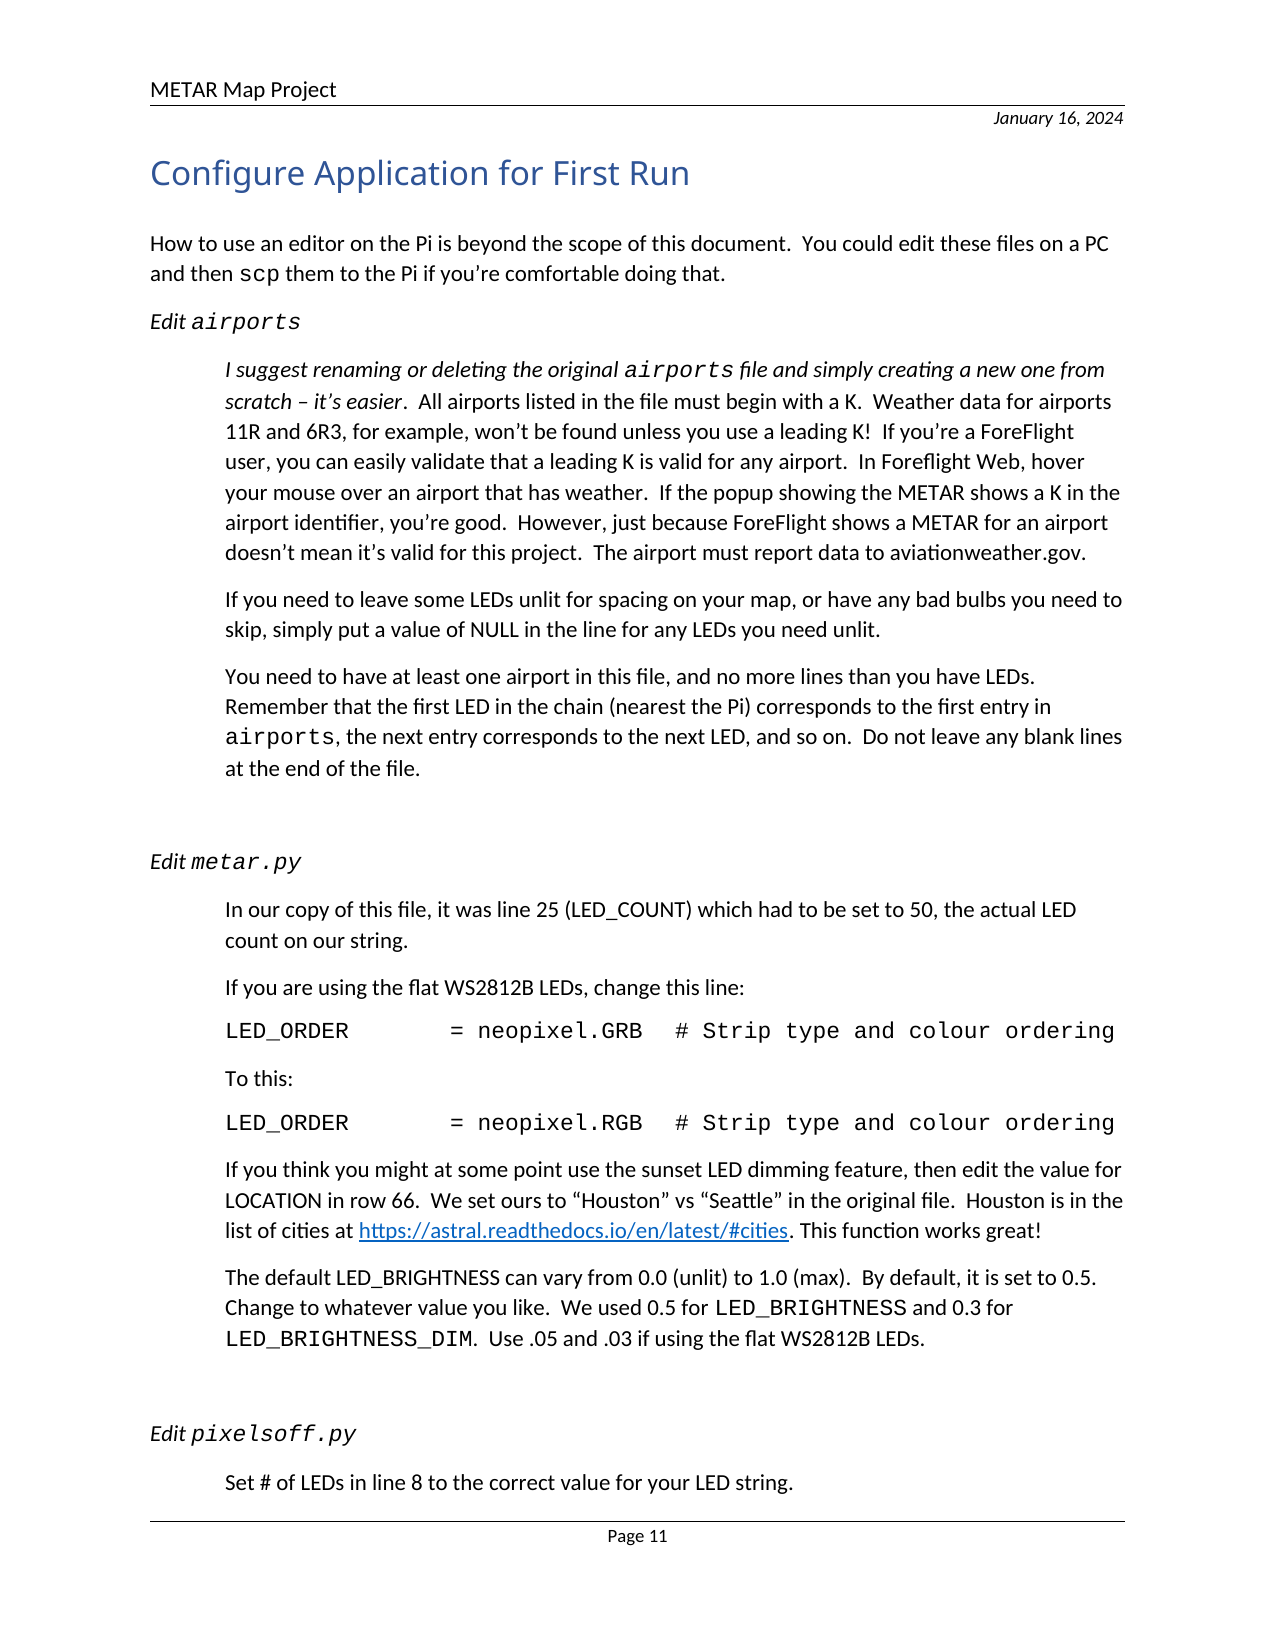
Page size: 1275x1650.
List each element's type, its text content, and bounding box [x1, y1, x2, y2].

text You need to have at least one airport in this file, and no more lines than you have LEDs. Remember that the first LED in the chain (nearest the Pi) corresponds to the first entry in airports, the next entry corresponds to the next LED, and so on. Do not leave any blank lines at the end of the file. [225, 662, 1125, 782]
text To this: [225, 1064, 1125, 1092]
text If you think you might at some point use the sunset LED dimming feature, then edit the value for LOCATION in row 66. We set ours to “Houston” vs “Seattle” in the original file. Houston is in the list of cities at https://astral.readthedocs.io/en/latest/#cities. This function works great! [225, 1156, 1125, 1244]
text The default LED_BRIGHTNESS can vary from 0.0 (unlit) to 1.0 (max). By default, it is set to 0.5. Change to whatever value you like. We used 0.5 for LED_BRIGHTNESS and 0.3 for LED_BRIGHTNESS_DIM. Use .05 and .03 if using the flat WS2812B LEDs. [225, 1263, 1125, 1354]
text LED_ORDER = neopixel.RGB # Strip type and colour ordering [225, 1111, 1125, 1137]
text LED_ORDER = neopixel.GRB # Strip type and colour ordering [225, 1019, 1125, 1046]
text Edit pixelsoff.py [150, 1419, 1125, 1449]
text I suggest renaming or deleting the original airports file and simply creating a new one from scratch – it’s easier. All airports listed in the file must begin with a K. Weather data for airports 11R and 6R3, for example, won’t be found unless you use a leading K! If you’re a ForeFlight user, you can easily validate that a leading K is valid for any airport. In Foreflight Web, hover your mouse over an airport that has weather. If the popup showing the METAR shows a K in the airport identifier, you’re good. However, just because ForeFlight shows a METAR for an airport doesn’t mean it’s valid for this project. The airport must report data to aviationweather.gov. [225, 356, 1125, 566]
text Set # of LEDs in line 8 to the correct value for your LED string. [225, 1468, 1125, 1496]
text Edit metar.py [150, 847, 1125, 877]
text In our copy of this file, it was line 25 (LED_COUNT) which had to be set to 50, the actual LED count on our string. [225, 896, 1125, 954]
subtitle Configure Application for First Run [150, 150, 1125, 195]
text If you need to leave some LEDs unlit for spacing on your map, or have any bad bulbs you need to skip, simply put a value of NULL in the line for any LEDs you need unlit. [225, 585, 1125, 643]
text How to use an editor on the Pi is beyond the scope of this document. You could edit these files on a PC and then scp them to the Pi if you’re comfortable doing that. [150, 229, 1125, 288]
text If you are using the flat WS2812B LEDs, change this line: [225, 973, 1125, 1001]
text Edit airports [150, 307, 1125, 337]
